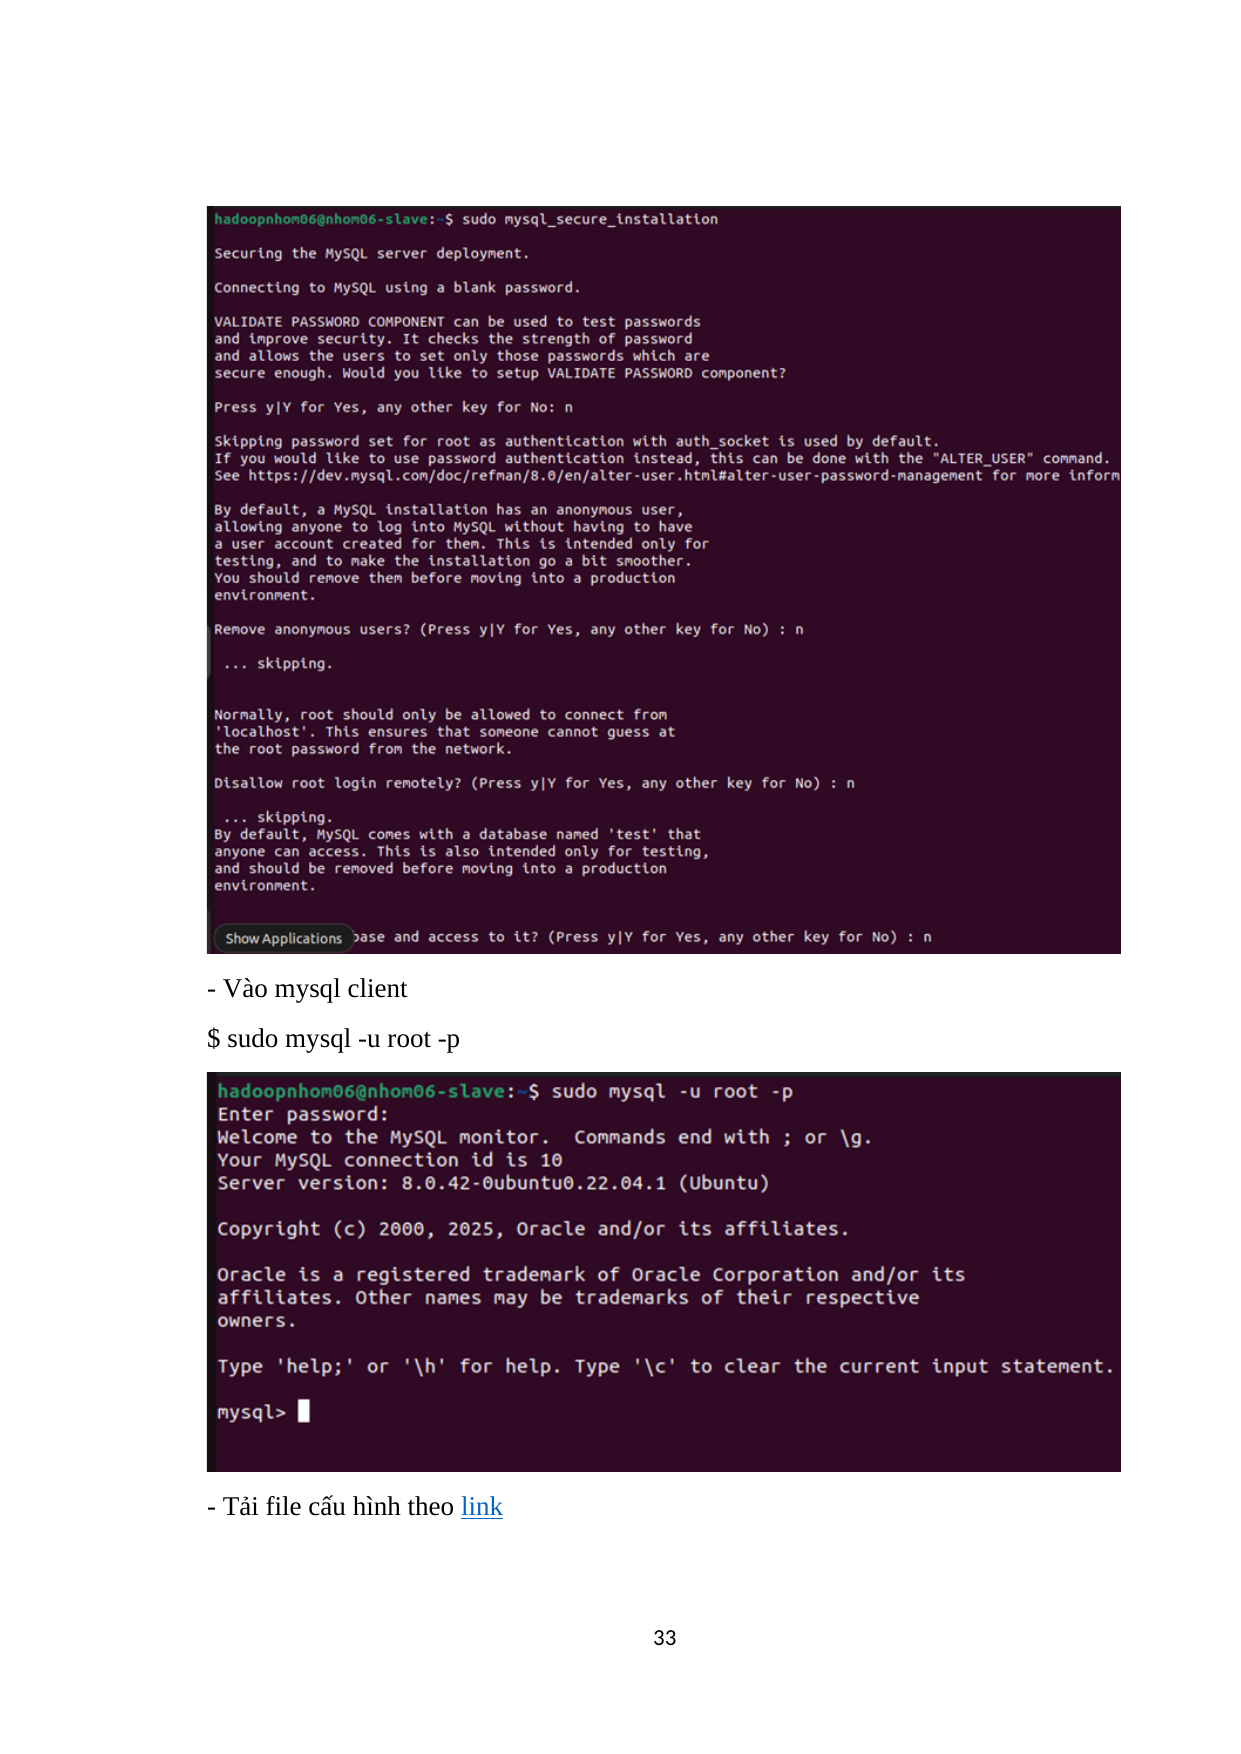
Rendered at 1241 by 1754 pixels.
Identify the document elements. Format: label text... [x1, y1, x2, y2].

text - Tải file cấu hình theo link [207, 1491, 1122, 1522]
picture [206, 206, 1121, 954]
text - Vào mysql client [207, 972, 1122, 1003]
picture [206, 1072, 1121, 1472]
text $ sudo mysql -u root -p [207, 1022, 1122, 1053]
